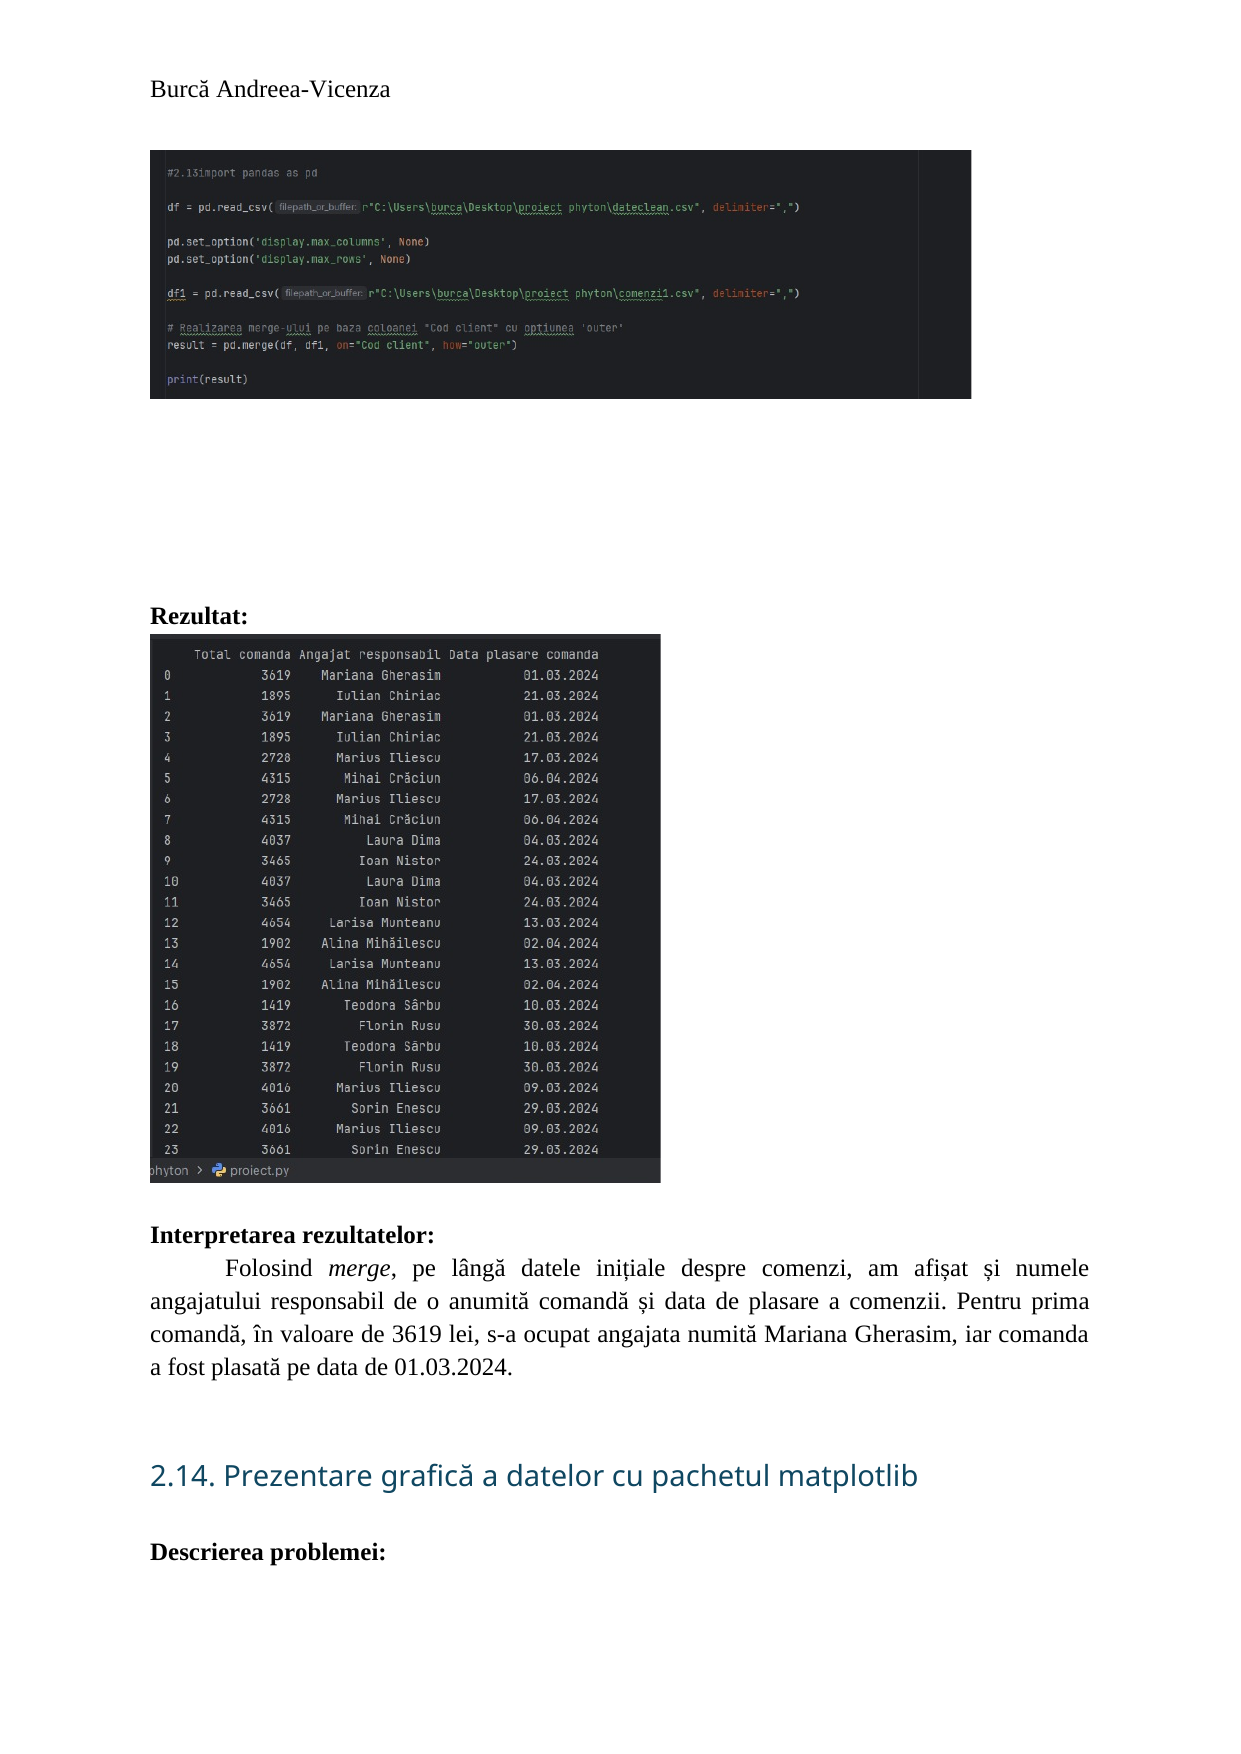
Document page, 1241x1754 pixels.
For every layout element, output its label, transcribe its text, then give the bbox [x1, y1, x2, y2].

text Rezultat: [150, 601, 1090, 630]
text Interpretarea rezultatelor: [150, 1220, 1090, 1249]
picture [150, 634, 661, 1183]
picture [150, 150, 972, 399]
text Descrierea problemei: [150, 1537, 1090, 1565]
subtitle 2.14. Prezentare grafică a datelor cu pachetul matplotlib [150, 1456, 1090, 1495]
text Folosind merge, pe lângă datele inițiale despre comenzi, am afișat și numele angajatului responsabil de o anumită comandă și data de plasare a comenzii. Pentru prima comandă, în valoare de 3619 lei, s-a ocupat angajata numită Mariana Gherasim, iar comanda a fost plasată pe data de 01.03.2024. [150, 1253, 1090, 1381]
